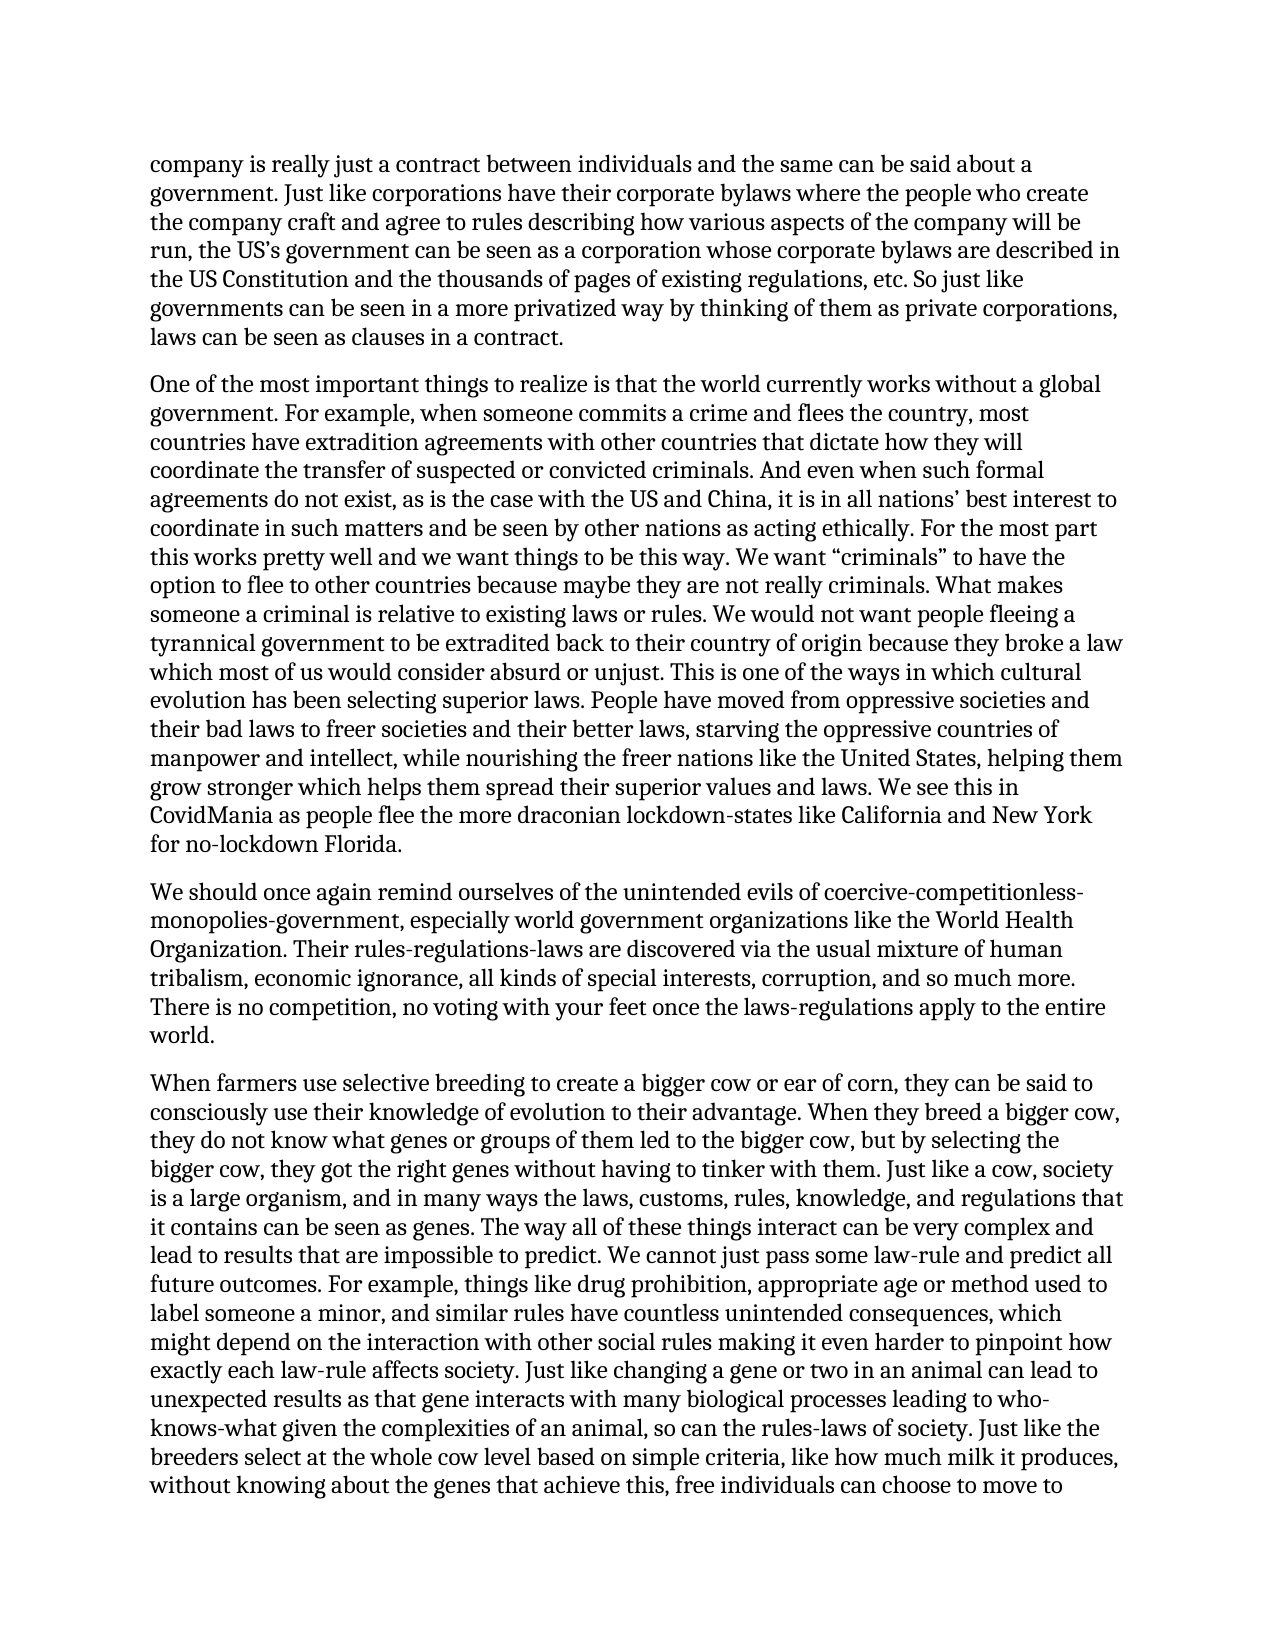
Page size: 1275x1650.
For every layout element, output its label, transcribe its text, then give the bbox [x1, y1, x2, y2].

text We should once again remind ourselves of the unintended evils of coercive-competitionless-monopolies-government, especially world government organizations like the World Health Organization. Their rules-regulations-laws are discovered via the usual mixture of human tribalism, economic ignorance, all kinds of special interests, corruption, and so much more. There is no competition, no voting with your feet once the laws-regulations apply to the entire world. [150, 877, 1125, 1050]
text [150, 1069, 1125, 1500]
text One of the most important things to realize is that the world currently works without a global government. For example, when someone commits a crime and flees the country, most countries have extradition agreements with other countries that dictate how they will coordinate the transfer of suspected or convicted criminals. And even when such formal agreements do not exist, as is the case with the US and China, it is in all nations’ best interest to coordinate in such matters and be seen by other nations as acting ethically. For the most part this works pretty well and we want things to be this way. We want “criminals” to have the option to flee to other countries because maybe they are not really criminals. What makes someone a criminal is relative to existing laws or rules. We would not want people fleeing a tyrannical government to be extradited back to their country of origin because they broke a law which most of us would consider absurd or unjust. This is one of the ways in which cultural evolution has been selecting superior laws. People have moved from oppressive societies and their bad laws to freer societies and their better laws, starving the oppressive countries of manpower and intellect, while nourishing the freer nations like the United States, helping them grow stronger which helps them spread their superior values and laws. We see this in CovidMania as people flee the more draconian lockdown-states like California and New York for no-lockdown Florida. [150, 370, 1125, 859]
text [150, 150, 1125, 351]
